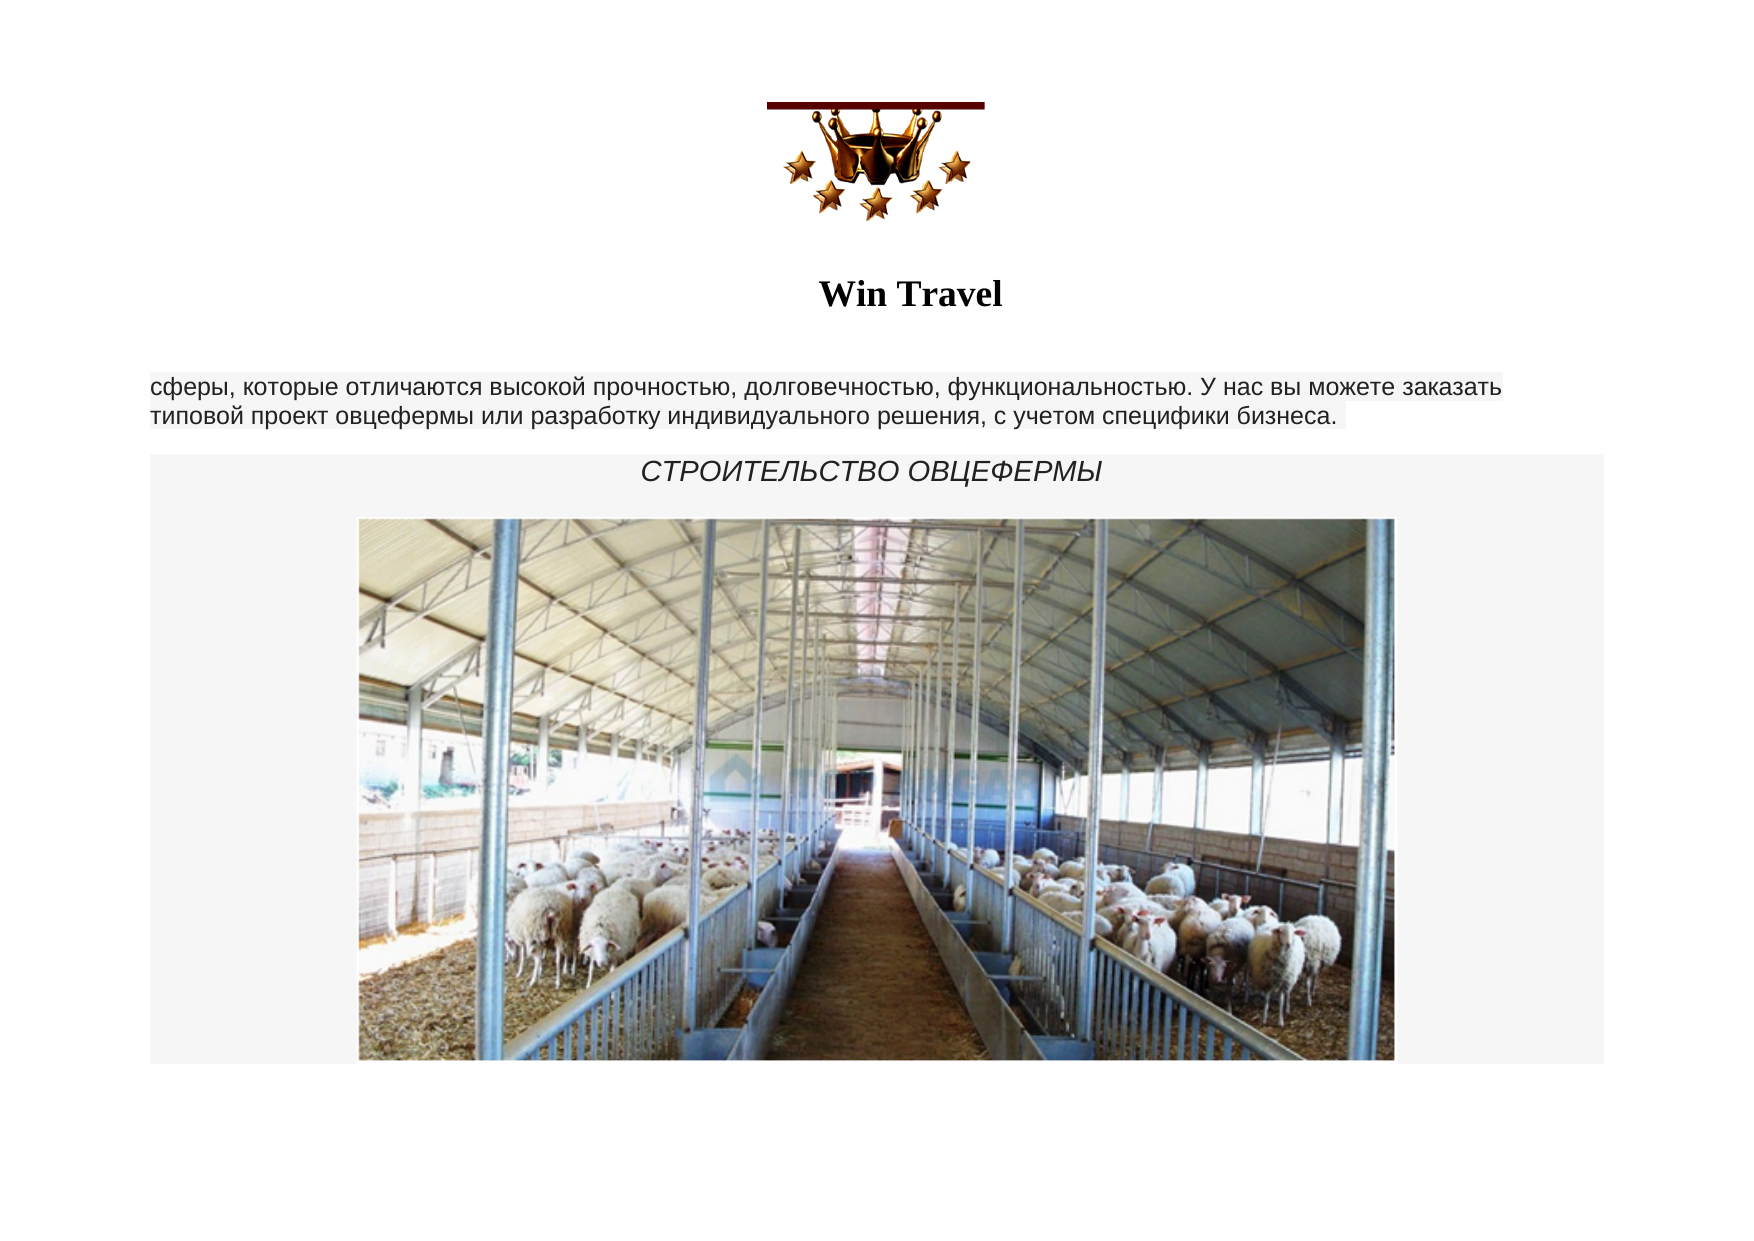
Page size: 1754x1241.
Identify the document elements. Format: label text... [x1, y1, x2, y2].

subtitle СТРОИТЕЛЬСТВО ОВЦЕФЕРМЫ [150, 454, 1604, 488]
picture [356, 517, 1398, 1064]
picture [767, 102, 985, 221]
